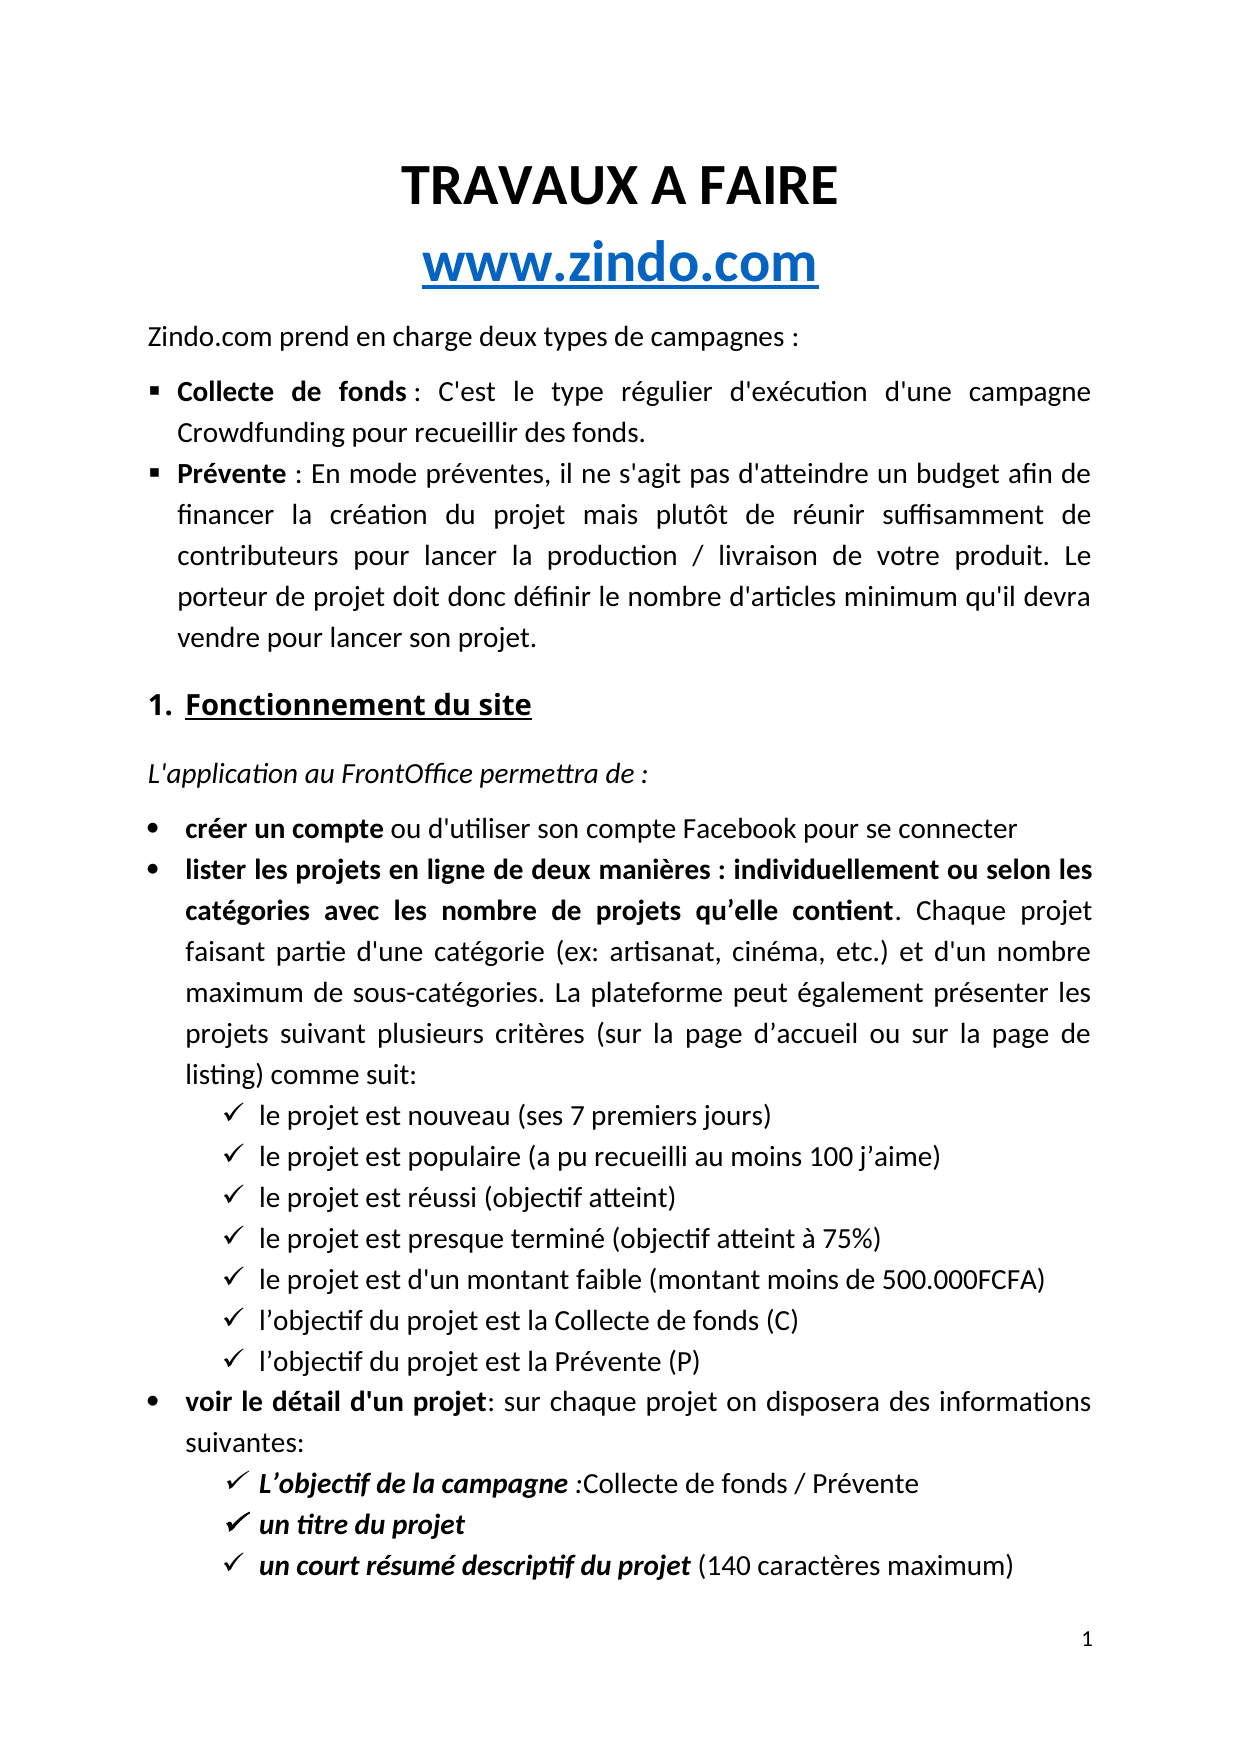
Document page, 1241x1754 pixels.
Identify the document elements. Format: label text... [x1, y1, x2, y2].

list L’objectif de la campagne :Collecte de fonds / Prévente [221, 1465, 1093, 1501]
list créer un compte ou d'utiliser son compte Facebook pour se connecter [148, 810, 1093, 846]
text TRAVAUX A FAIRE [148, 148, 1093, 219]
list lister les projets en ligne de deux manières : individuellement ou selon les catégories avec les nombre de projets qu’elle contient. Chaque projet faisant partie d'une catégorie (ex: artisanat, cinéma, etc.) et d'un nombre maximum de sous-catégories. La plateforme peut également présenter les projets suivant plusieurs critères (sur la page d’accueil ou sur la page de listing) comme suit: [148, 851, 1093, 1092]
list un titre du projet [221, 1506, 1093, 1542]
text L'application au FrontOffice permettra de : [148, 755, 1093, 791]
list Fonctionnement du site [148, 685, 1093, 724]
list le projet est presque terminé (objectif atteint à 75%) [221, 1220, 1093, 1255]
list le projet est populaire (a pu recueilli au moins 100 j’aime) [221, 1138, 1093, 1173]
list le projet est réussi (objectif atteint) [221, 1179, 1093, 1214]
list le projet est d'un montant faible (montant moins de 500.000FCFA) [221, 1261, 1093, 1296]
list un court résumé descriptif du projet (140 caractères maximum) [221, 1547, 1093, 1583]
list voir le détail d'un projet: sur chaque projet on disposera des informations suivantes: [148, 1383, 1093, 1460]
list Collecte de fonds : C'est le type régulier d'exécution d'une campagne Crowdfunding pour recueillir des fonds. [148, 373, 1093, 450]
text www.zindo.com [148, 224, 1093, 296]
list l’objectif du projet est la Collecte de fonds (C) [221, 1302, 1093, 1337]
list le projet est nouveau (ses 7 premiers jours) [221, 1097, 1093, 1133]
list Prévente : En mode préventes, il ne s'agit pas d'atteindre un budget afin de financer la création du projet mais plutôt de réunir suffisamment de contributeurs pour lancer la production / livraison de votre produit. Le porteur de projet doit donc définir le nombre d'articles minimum qu'il devra vendre pour lancer son projet. [148, 455, 1093, 654]
list l’objectif du projet est la Prévente (P) [221, 1343, 1093, 1378]
text Zindo.com prend en charge deux types de campagnes : [148, 318, 1093, 354]
